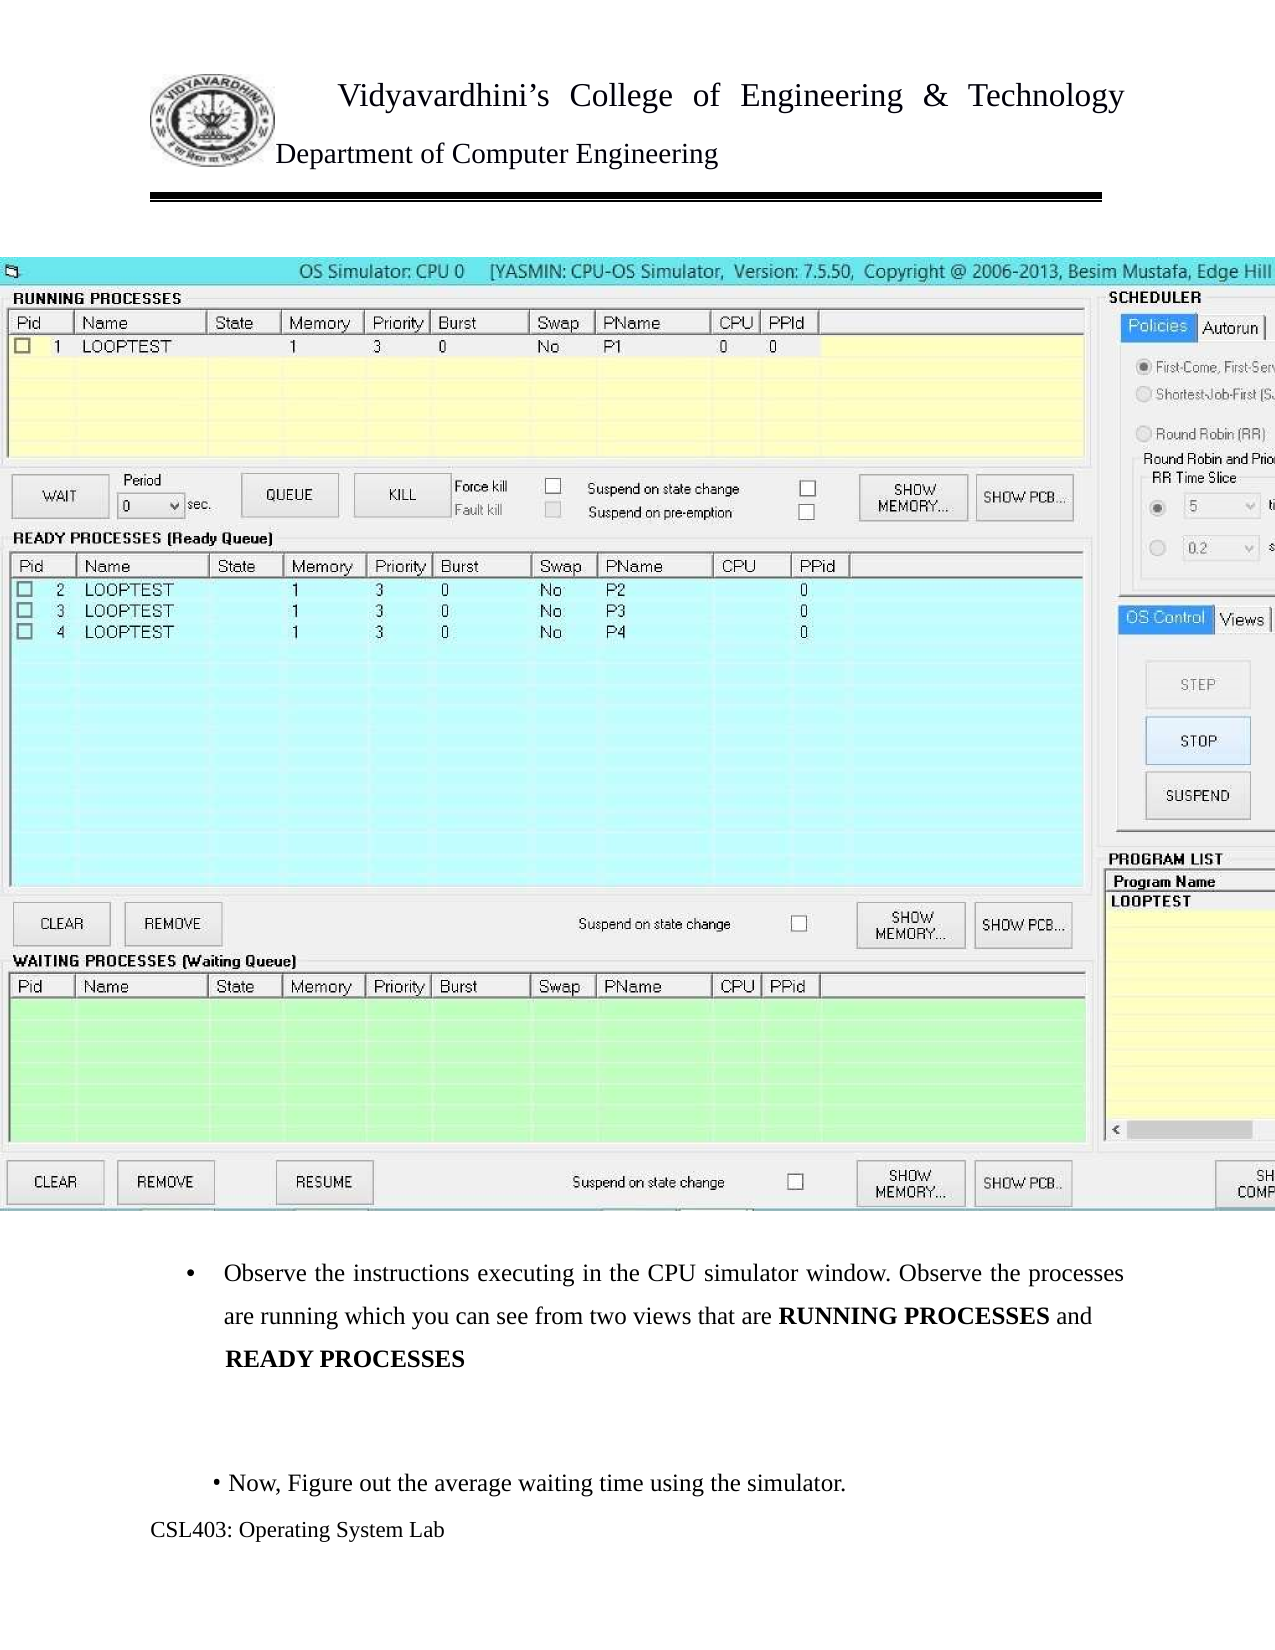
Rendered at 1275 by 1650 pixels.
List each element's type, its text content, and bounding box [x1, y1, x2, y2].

list Observe the instructions executing in the CPU simulator window. Observe the processes are running which you can see from two views that are RUNNING PROCESSES and [186, 1258, 1126, 1330]
picture [150, 74, 275, 167]
text • Now, Figure out the average waiting time using the simulator. [91, 1464, 846, 1498]
subtitle READY PROCESSES [225, 1344, 1126, 1373]
picture [0, 257, 1275, 1211]
